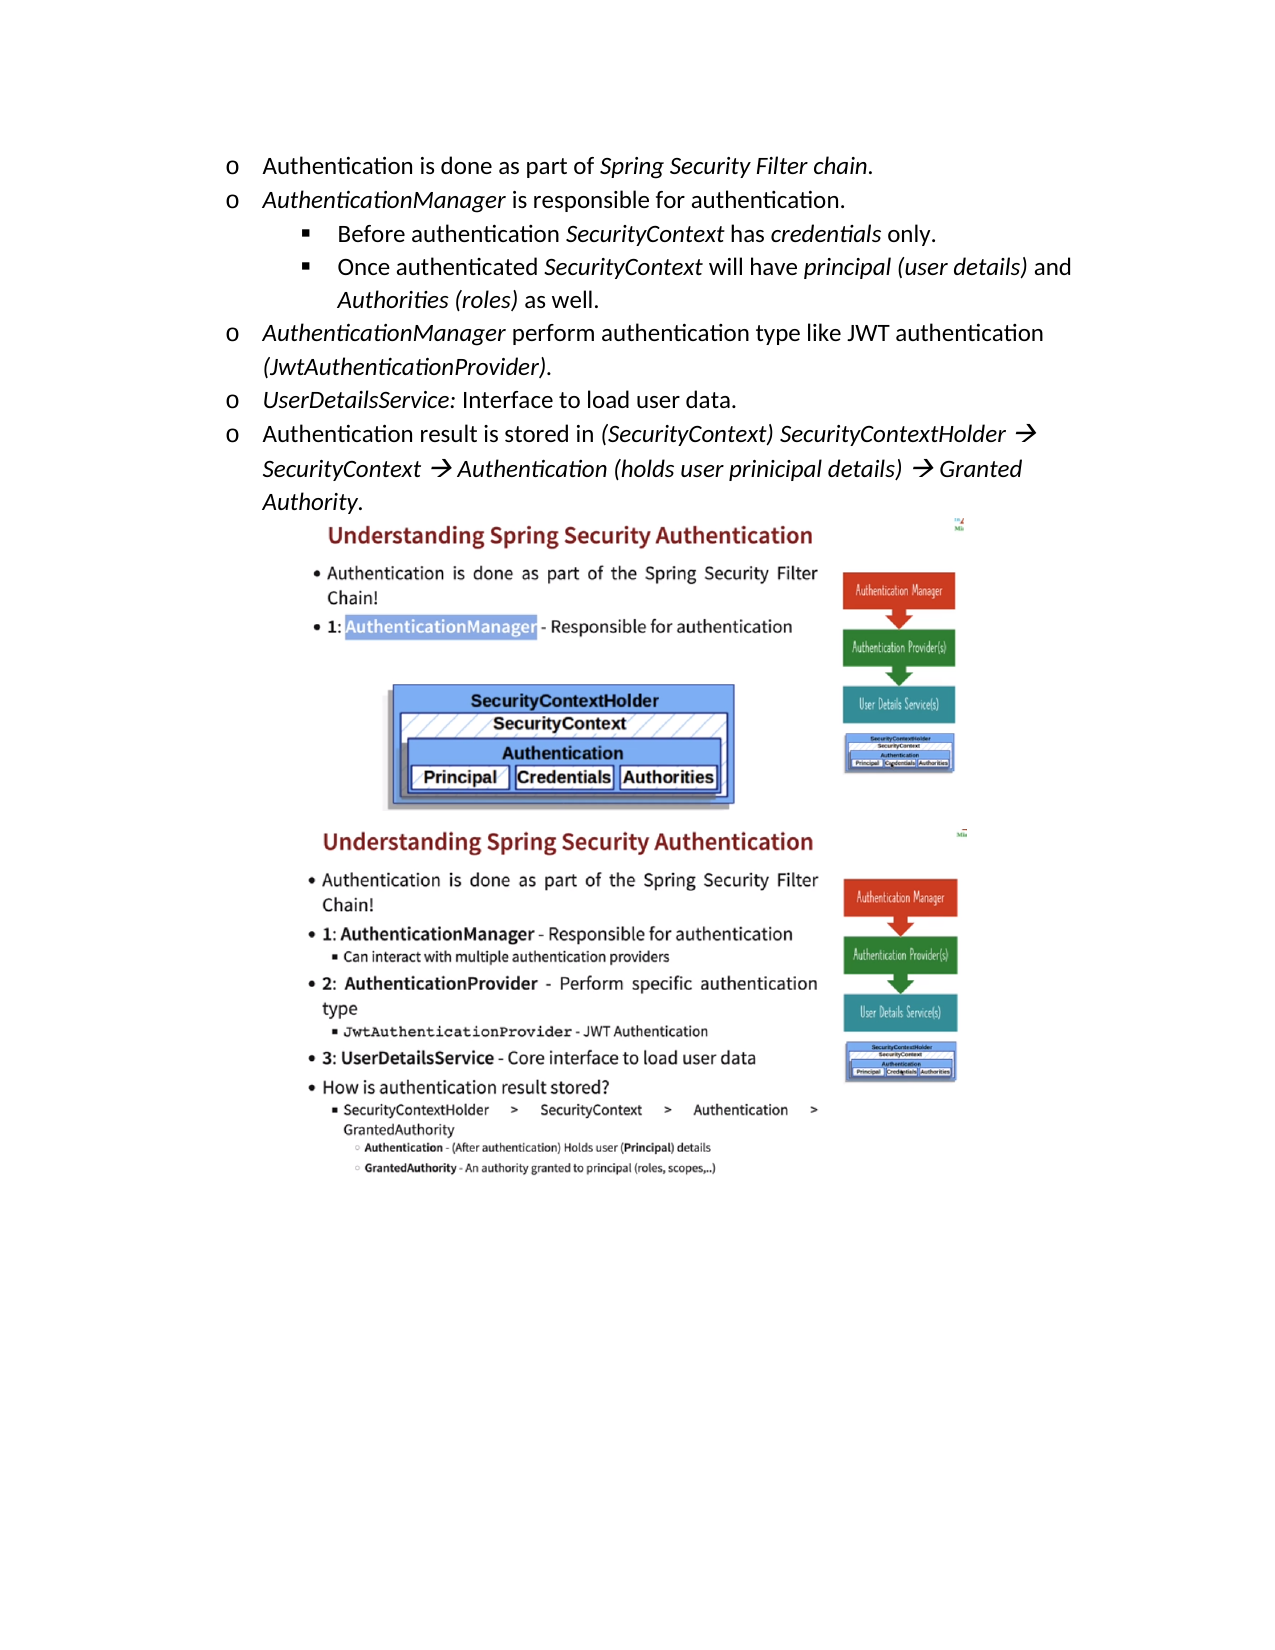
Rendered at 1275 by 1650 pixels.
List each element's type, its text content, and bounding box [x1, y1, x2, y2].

list Authentication result is stored in (SecurityContext) SecurityContextHolder SecurityContext Authentication (holds user prinicipal details) Granted Authority. [225, 419, 1125, 516]
list AuthenticationManager is responsible for authentication. [225, 184, 1125, 216]
list UserDetailsService: Interface to load user data. [225, 384, 1125, 416]
list AuthenticationManager perform authentication type like JWT authentication (JwtAuthenticationProvider). [225, 317, 1125, 382]
list Authentication is done as part of Spring Security Filter chain. [225, 150, 1125, 182]
picture [311, 518, 964, 811]
list Before authentication SecurityContext has credentials only. [300, 218, 1125, 249]
list Once authenticated SecurityContext will have principal (user details) and Authorities (roles) as well. [300, 251, 1125, 315]
picture [308, 829, 967, 1182]
